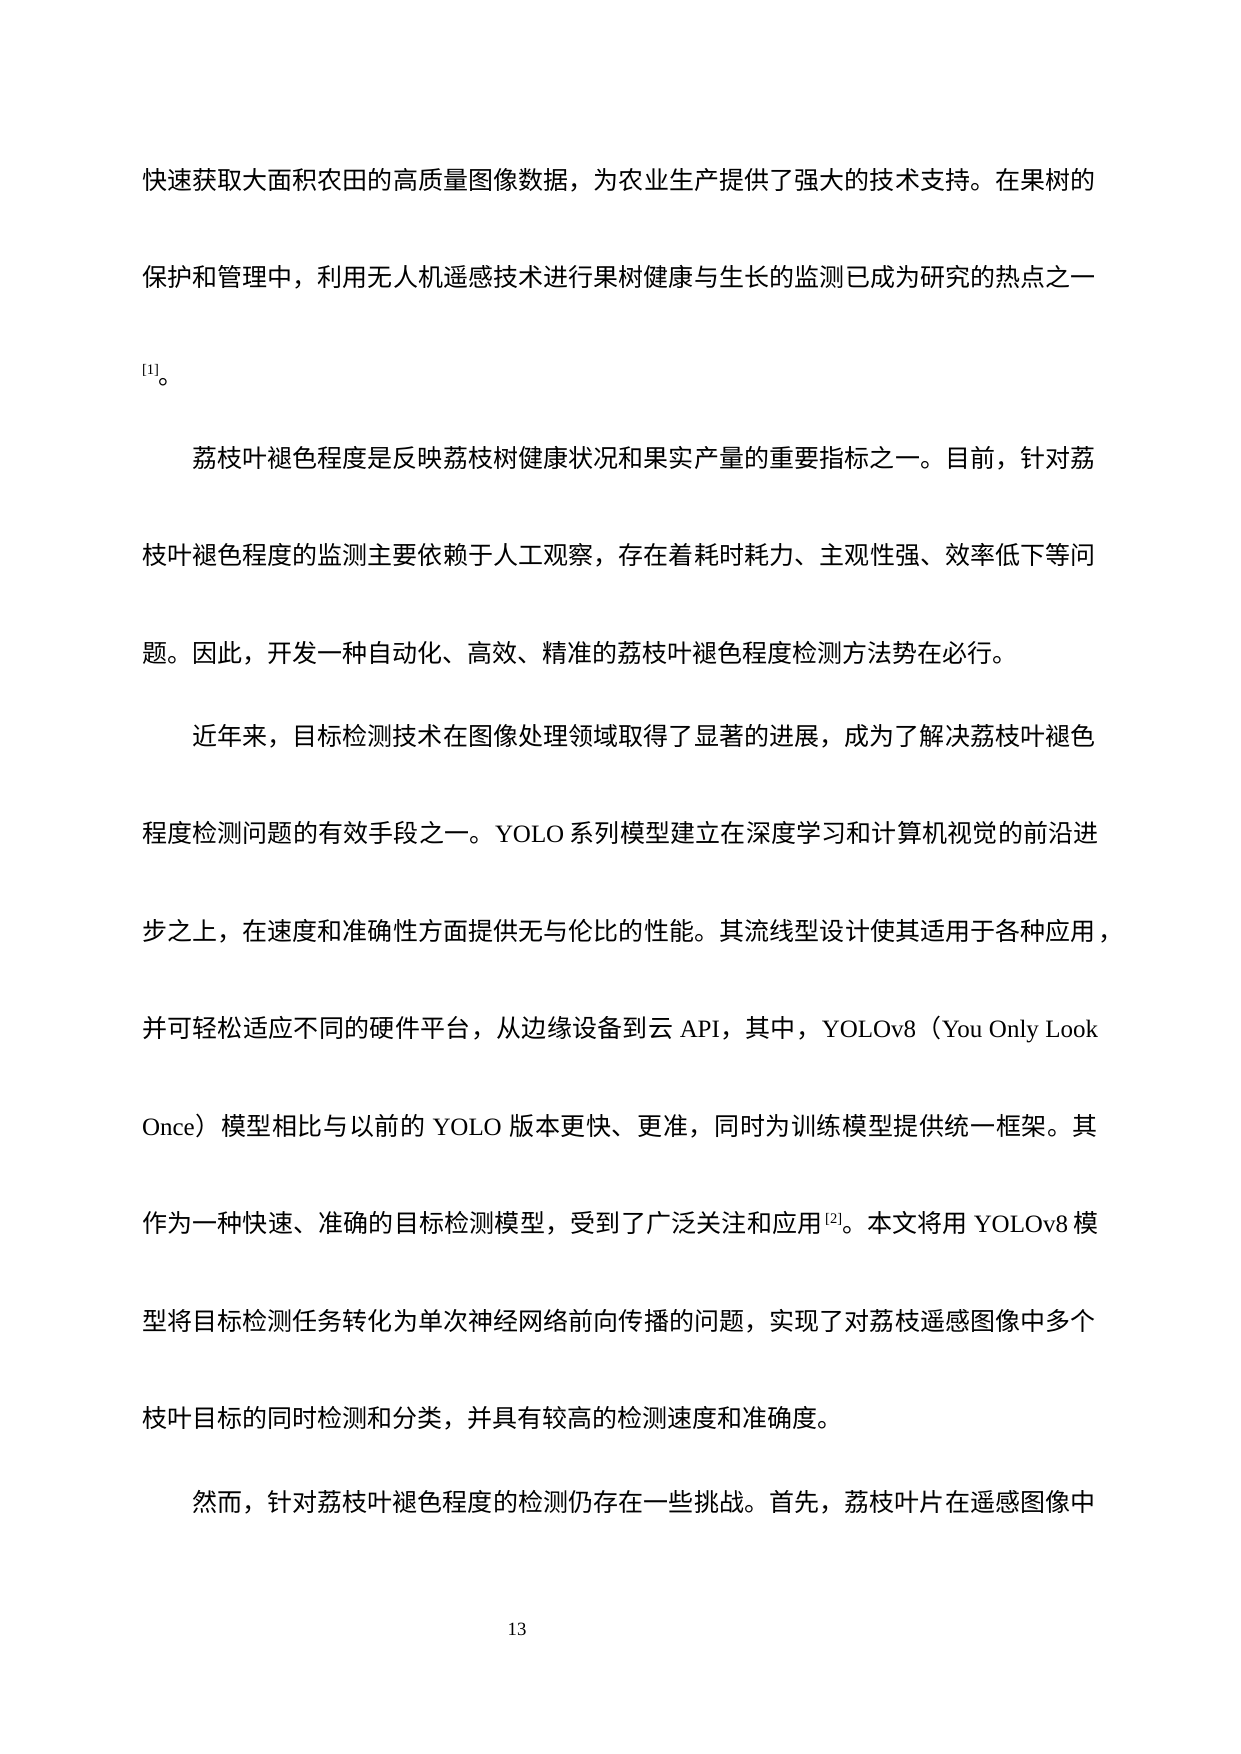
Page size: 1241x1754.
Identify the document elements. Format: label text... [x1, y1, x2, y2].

text 近年来，目标检测技术在图像处理领域取得了显著的进展，成为了解决荔枝叶褪色程度检测问题的有效手段之一。YOLO系列模型建立在深度学习和计算机视觉的前沿进步之上，在速度和准确性方面提供无与伦比的性能。其流线型设计使其适用于各种应用，并可轻松适应不同的硬件平台，从边缘设备到云API，其中，YOLOv8（You Only Look Once）模型相比与以前的 YOLO 版本更快、更准，同时为训练模型提供统一框架。其作为一种快速、准确的目标检测模型，受到了广泛关注和应用[2]。本文将用YOLOv8模型将目标检测任务转化为单次神经网络前向传播的问题，实现了对荔枝遥感图像中多个枝叶目标的同时检测和分类，并具有较高的检测速度和准确度。 [142, 702, 1098, 1449]
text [142, 1468, 1098, 1533]
text 荔枝叶褪色程度是反映荔枝树健康状况和果实产量的重要指标之一。目前，针对荔枝叶褪色程度的监测主要依赖于人工观察，存在着耗时耗力、主观性强、效率低下等问题。因此，开发一种自动化、高效、精准的荔枝叶褪色程度检测方法势在必行。 [142, 424, 1098, 684]
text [142, 146, 1098, 406]
